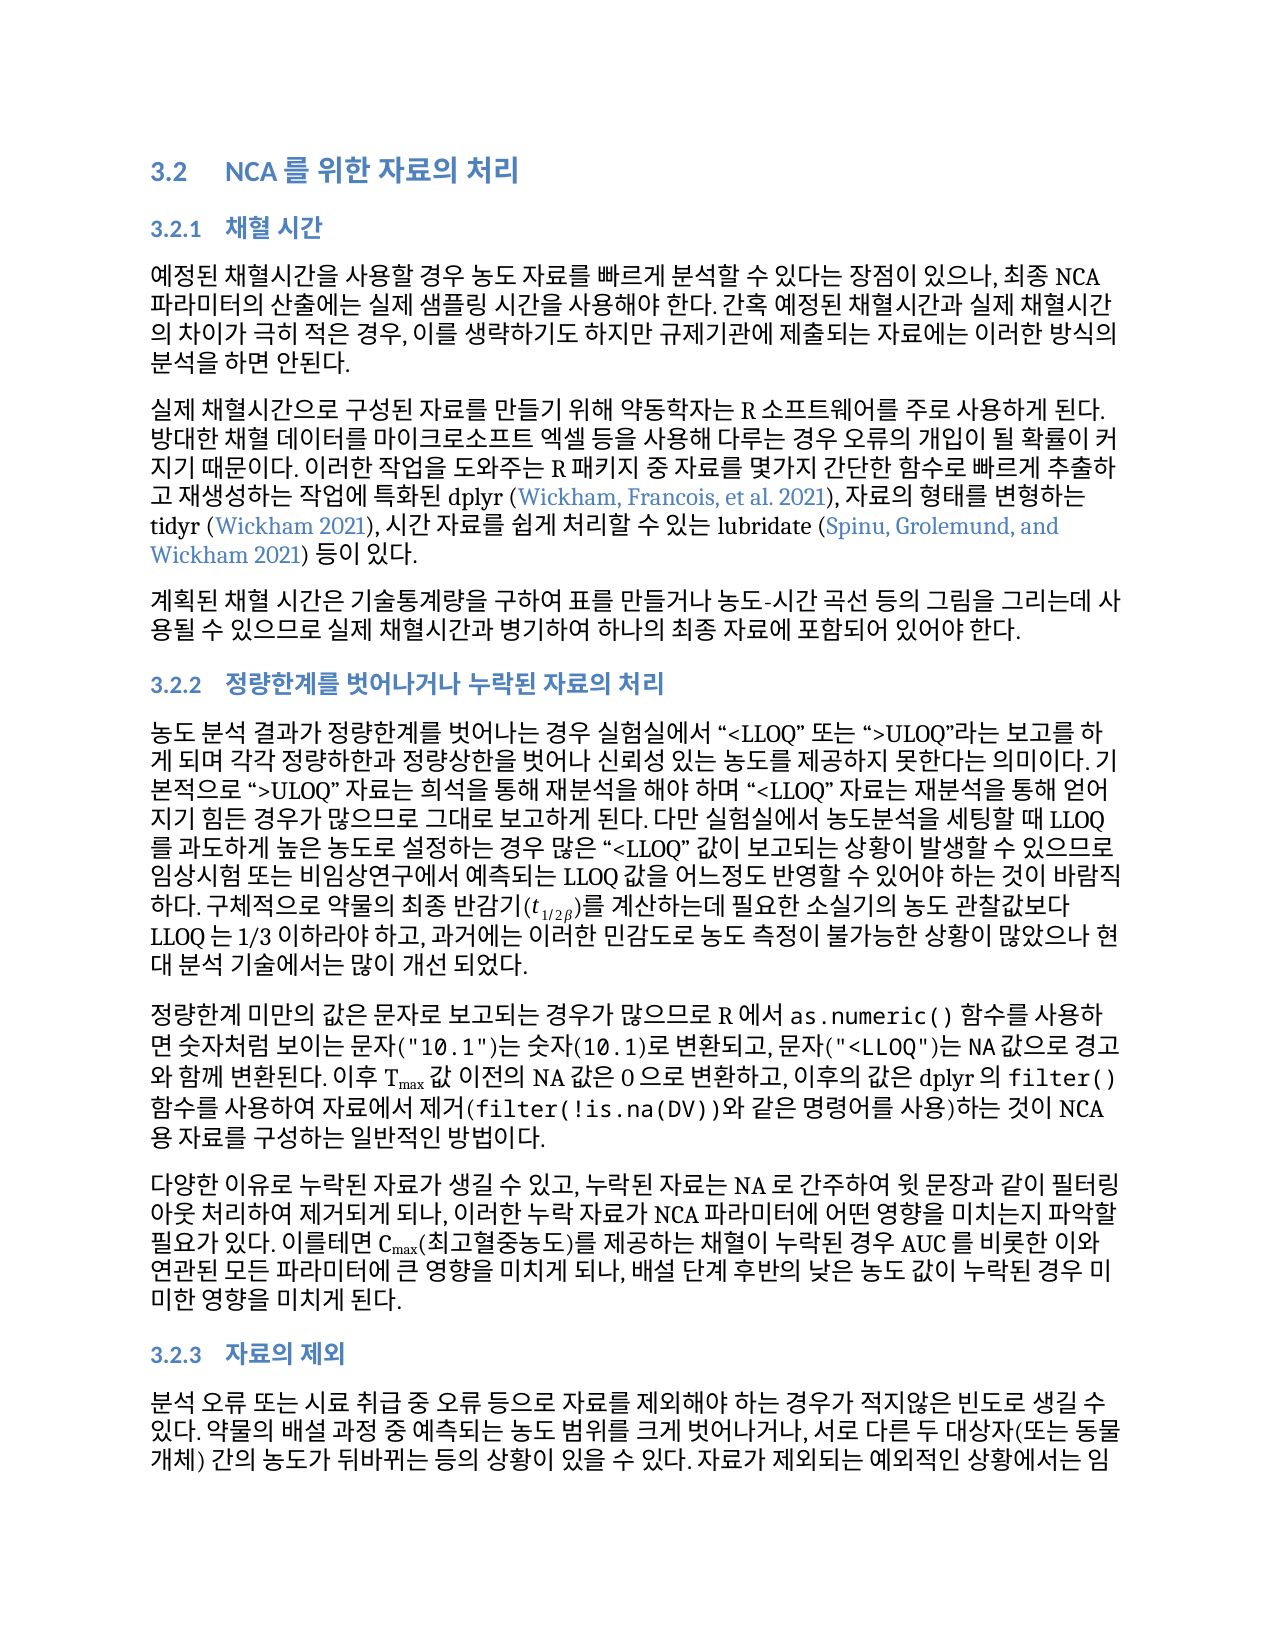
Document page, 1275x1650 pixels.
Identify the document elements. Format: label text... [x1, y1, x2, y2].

text 정량한계 미만의 값은 문자로 보고되는 경우가 많으므로 R에서 as.numeric() 함수를 사용하면 숫자처럼 보이는 문자("10.1")는 숫자(10.1)로 변환되고, 문자("<LLOQ")는 NA값으로 경고와 함께 변환된다. 이후 Tmax 값 이전의 NA값은 0으로 변환하고, 이후의 값은 dplyr의 filter() 함수를 사용하여 자료에서 제거(filter(!is.na(DV))와 같은 명령어를 사용)하는 것이 NCA용 자료를 구성하는 일반적인 방법이다. [150, 999, 1125, 1153]
subtitle 3.2.3 자료의 제외 [150, 1337, 1125, 1371]
text 실제 채혈시간으로 구성된 자료를 만들기 위해 약동학자는 R 소프트웨어를 주로 사용하게 된다. 방대한 채혈 데이터를 마이크로소프트 엑셀 등을 사용해 다루는 경우 오류의 개입이 될 확률이 커지기 때문이다. 이러한 작업을 도와주는 R 패키지 중 자료를 몇가지 간단한 함수로 빠르게 추출하고 재생성하는 작업에 특화된 dplyr (Wickham, Francois, et al. 2021), 자료의 형태를 변형하는 tidyr (Wickham 2021), 시간 자료를 쉽게 처리할 수 있는 lubridate (Spinu, Grolemund, and Wickham 2021) 등이 있다. [150, 397, 1125, 569]
subtitle 3.2 NCA를 위한 자료의 처리 [150, 150, 1125, 190]
text 다양한 이유로 누락된 자료가 생길 수 있고, 누락된 자료는 NA로 간주하여 윗 문장과 같이 필터링 아웃 처리하여 제거되게 되나, 이러한 누락 자료가 NCA 파라미터에 어떤 영향을 미치는지 파악할 필요가 있다. 이를테면 Cmax(최고혈중농도)를 제공하는 채혈이 누락된 경우 AUC를 비롯한 이와 연관된 모든 파라미터에 큰 영향을 미치게 되나, 배설 단계 후반의 낮은 농도 값이 누락된 경우 미미한 영향을 미치게 된다. [150, 1172, 1125, 1316]
text 예정된 채혈시간을 사용할 경우 농도 자료를 빠르게 분석할 수 있다는 장점이 있으나, 최종 NCA 파라미터의 산출에는 실제 샘플링 시간을 사용해야 한다. 간혹 예정된 채혈시간과 실제 채혈시간의 차이가 극히 적은 경우, 이를 생략하기도 하지만 규제기관에 제출되는 자료에는 이러한 방식의 분석을 하면 안된다. [150, 263, 1125, 378]
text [150, 1389, 1125, 1476]
text 농도 분석 결과가 정량한계를 벗어나는 경우 실험실에서 “<LLOQ” 또는 “>ULOQ”라는 보고를 하게 되며 각각 정량하한과 정량상한을 벗어나 신뢰성 있는 농도를 제공하지 못한다는 의미이다. 기본적으로 “>ULOQ” 자료는 희석을 통해 재분석을 해야 하며 “<LLOQ” 자료는 재분석을 통해 얻어지기 힘든 경우가 많으므로 그대로 보고하게 된다. 다만 실험실에서 농도분석을 세팅할 때 LLOQ를 과도하게 높은 농도로 설정하는 경우 많은 “<LLOQ” 값이 보고되는 상황이 발생할 수 있으므로 임상시험 또는 비임상연구에서 예측되는 LLOQ 값을 어느정도 반영할 수 있어야 하는 것이 바람직하다. 구체적으로 약물의 최종 반감기()를 계산하는데 필요한 소실기의 농도 관찰값보다 LLOQ는 1/3 이하라야 하고, 과거에는 이러한 민감도로 농도 측정이 불가능한 상황이 많았으나 현대 분석 기술에서는 많이 개선 되었다. [150, 719, 1125, 981]
text 계획된 채혈 시간은 기술통계량을 구하여 표를 만들거나 농도-시간 곡선 등의 그림을 그리는데 사용될 수 있으므로 실제 채혈시간과 병기하여 하나의 최종 자료에 포함되어 있어야 한다. [150, 588, 1125, 646]
subtitle 3.2.2 정량한계를 벗어나거나 누락된 자료의 처리 [150, 667, 1125, 701]
subtitle 3.2.1 채혈 시간 [150, 211, 1125, 244]
